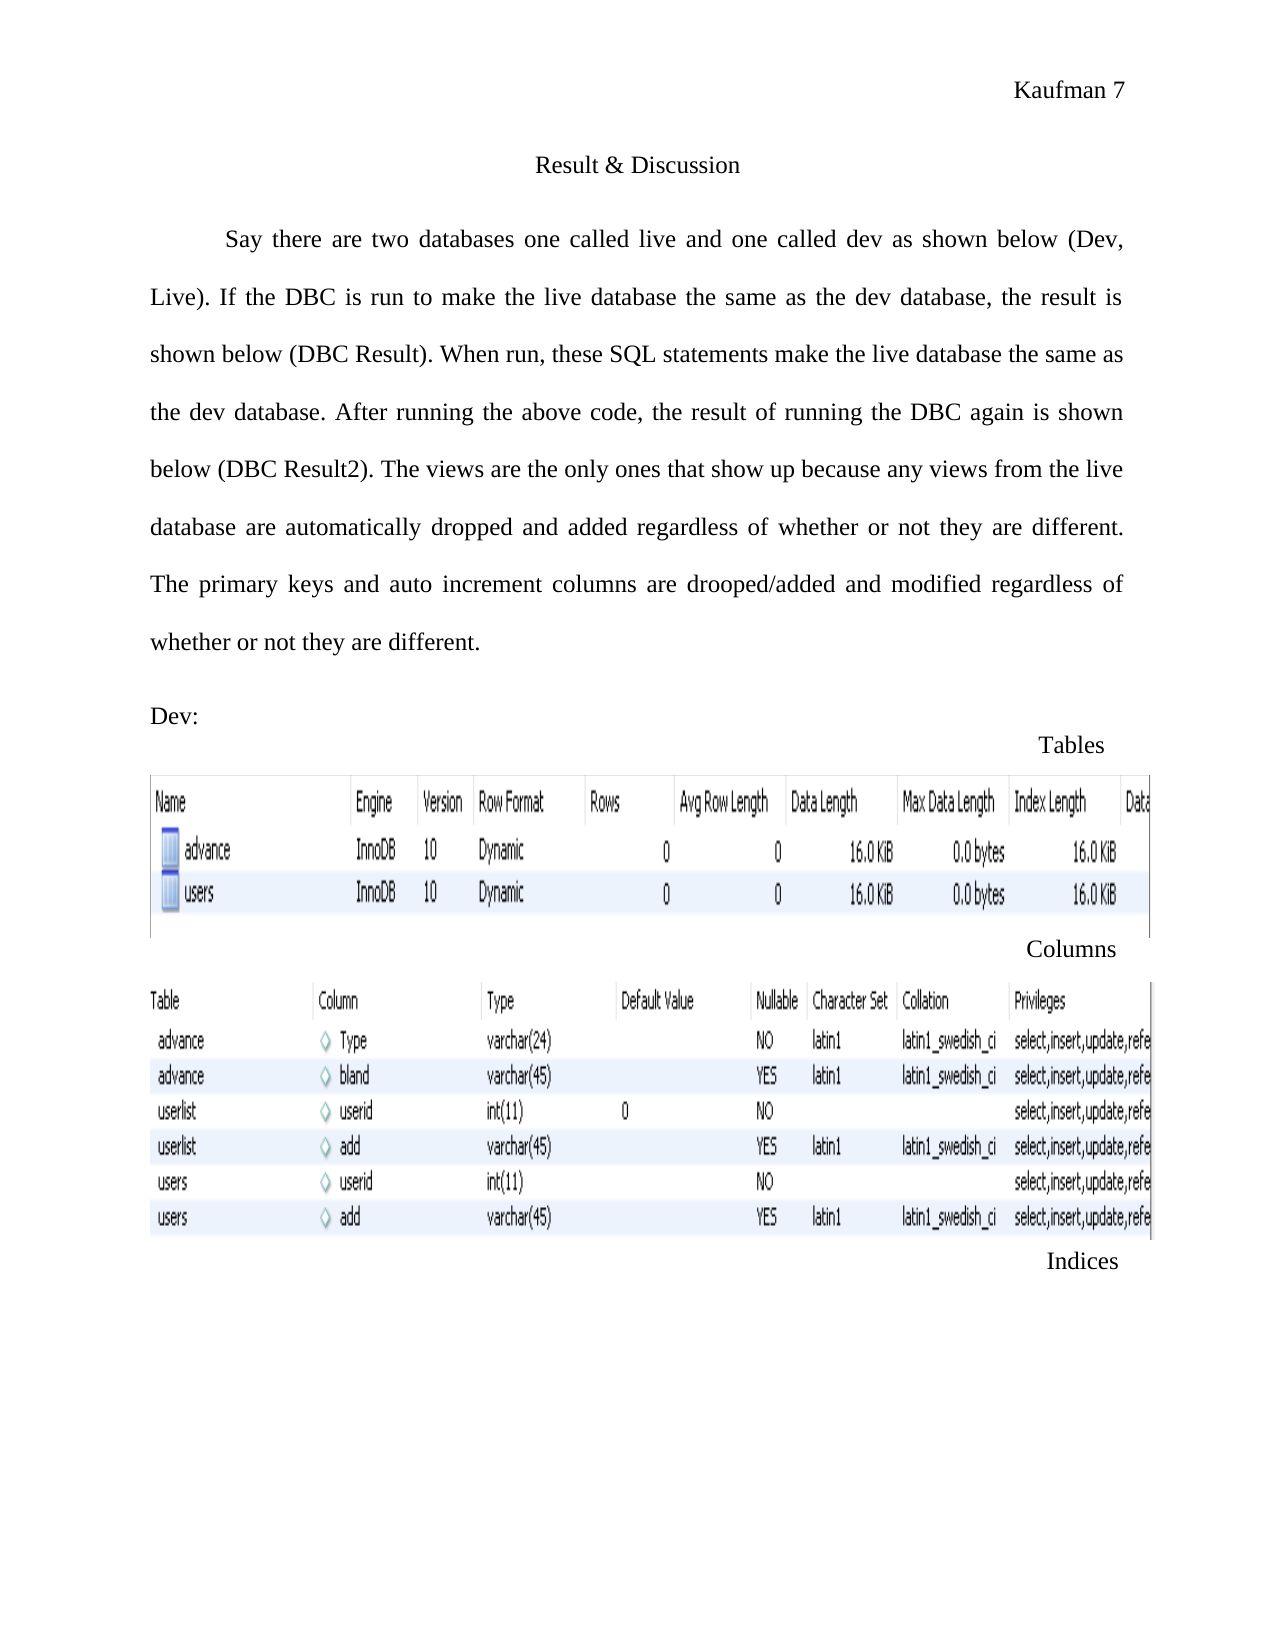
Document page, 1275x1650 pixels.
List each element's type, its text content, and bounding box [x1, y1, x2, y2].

text Result & Discussion [150, 150, 1125, 179]
text Say there are two databases one called live and one called dev as shown below (Dev, Live). If the DBC is run to make the live database the same as the dev database, the result is shown below (DBC Result). When run, these SQL statements make the live database the same as the dev database. After running the above code, the result of running the DBC again is shown below (DBC Result2). The views are the only ones that show up because any views from the live database are automatically dropped and added regardless of whether or not they are different. The primary keys and auto increment columns are drooped/added and modified regardless of whether or not they are different. [150, 224, 1125, 655]
picture [150, 982, 1155, 1240]
text Dev: [150, 701, 1125, 729]
picture [150, 775, 1151, 938]
